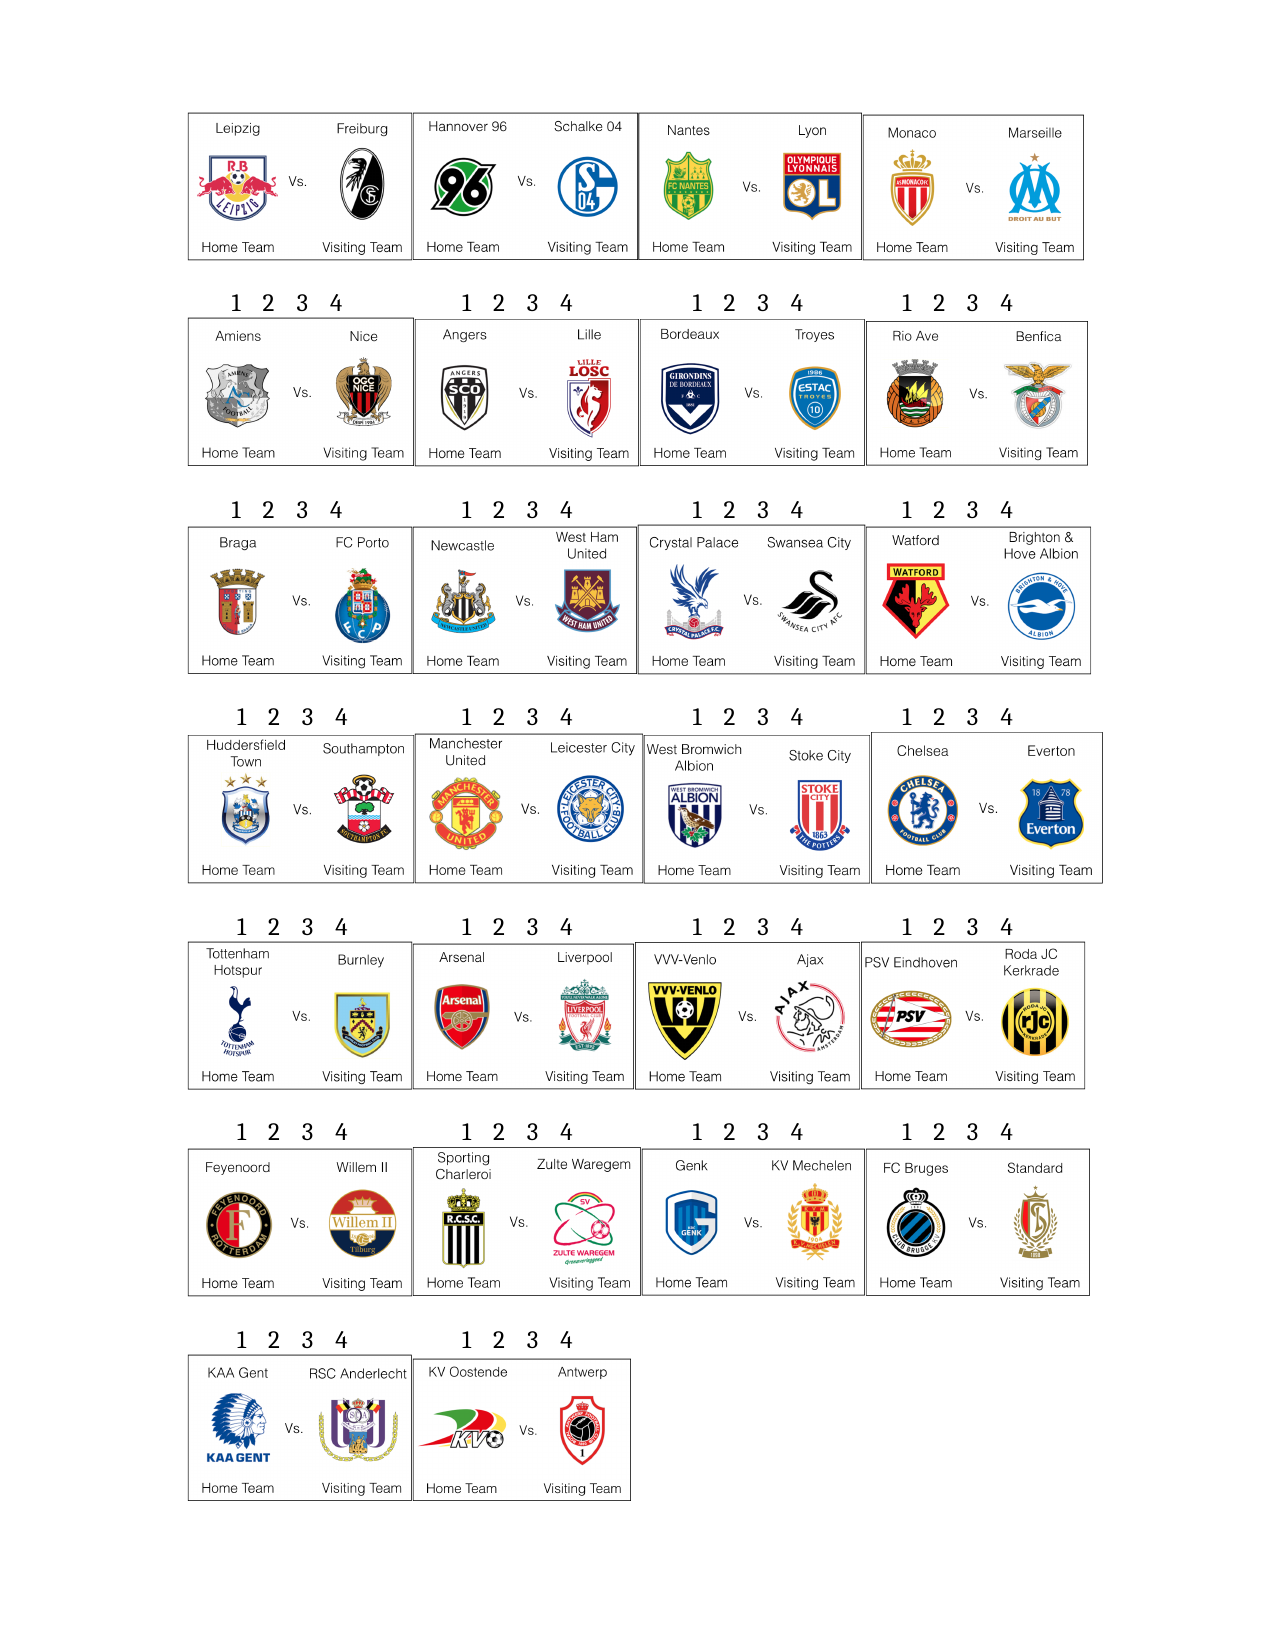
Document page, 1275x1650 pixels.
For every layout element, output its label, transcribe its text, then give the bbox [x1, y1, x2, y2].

picture [187, 524, 1092, 675]
text 1 2 3 4 1 2 3 4 1 2 3 4 1 2 3 4 [187, 1118, 1134, 1147]
picture [187, 941, 1086, 1090]
text 1 2 3 4 1 2 3 4 1 2 3 4 1 2 3 4 [187, 289, 1134, 318]
picture [187, 732, 1104, 884]
text 1 2 3 4 1 2 3 4 [187, 1326, 1134, 1354]
text 1 2 3 4 1 2 3 4 1 2 3 4 1 2 3 4 [187, 496, 1134, 524]
picture [187, 112, 1085, 261]
picture [187, 1354, 632, 1502]
picture [187, 317, 1089, 467]
text 1 2 3 4 1 2 3 4 1 2 3 4 1 2 3 4 [187, 913, 1134, 941]
text 1 2 3 4 1 2 3 4 1 2 3 4 1 2 3 4 [187, 703, 1134, 732]
picture [187, 1146, 1091, 1297]
